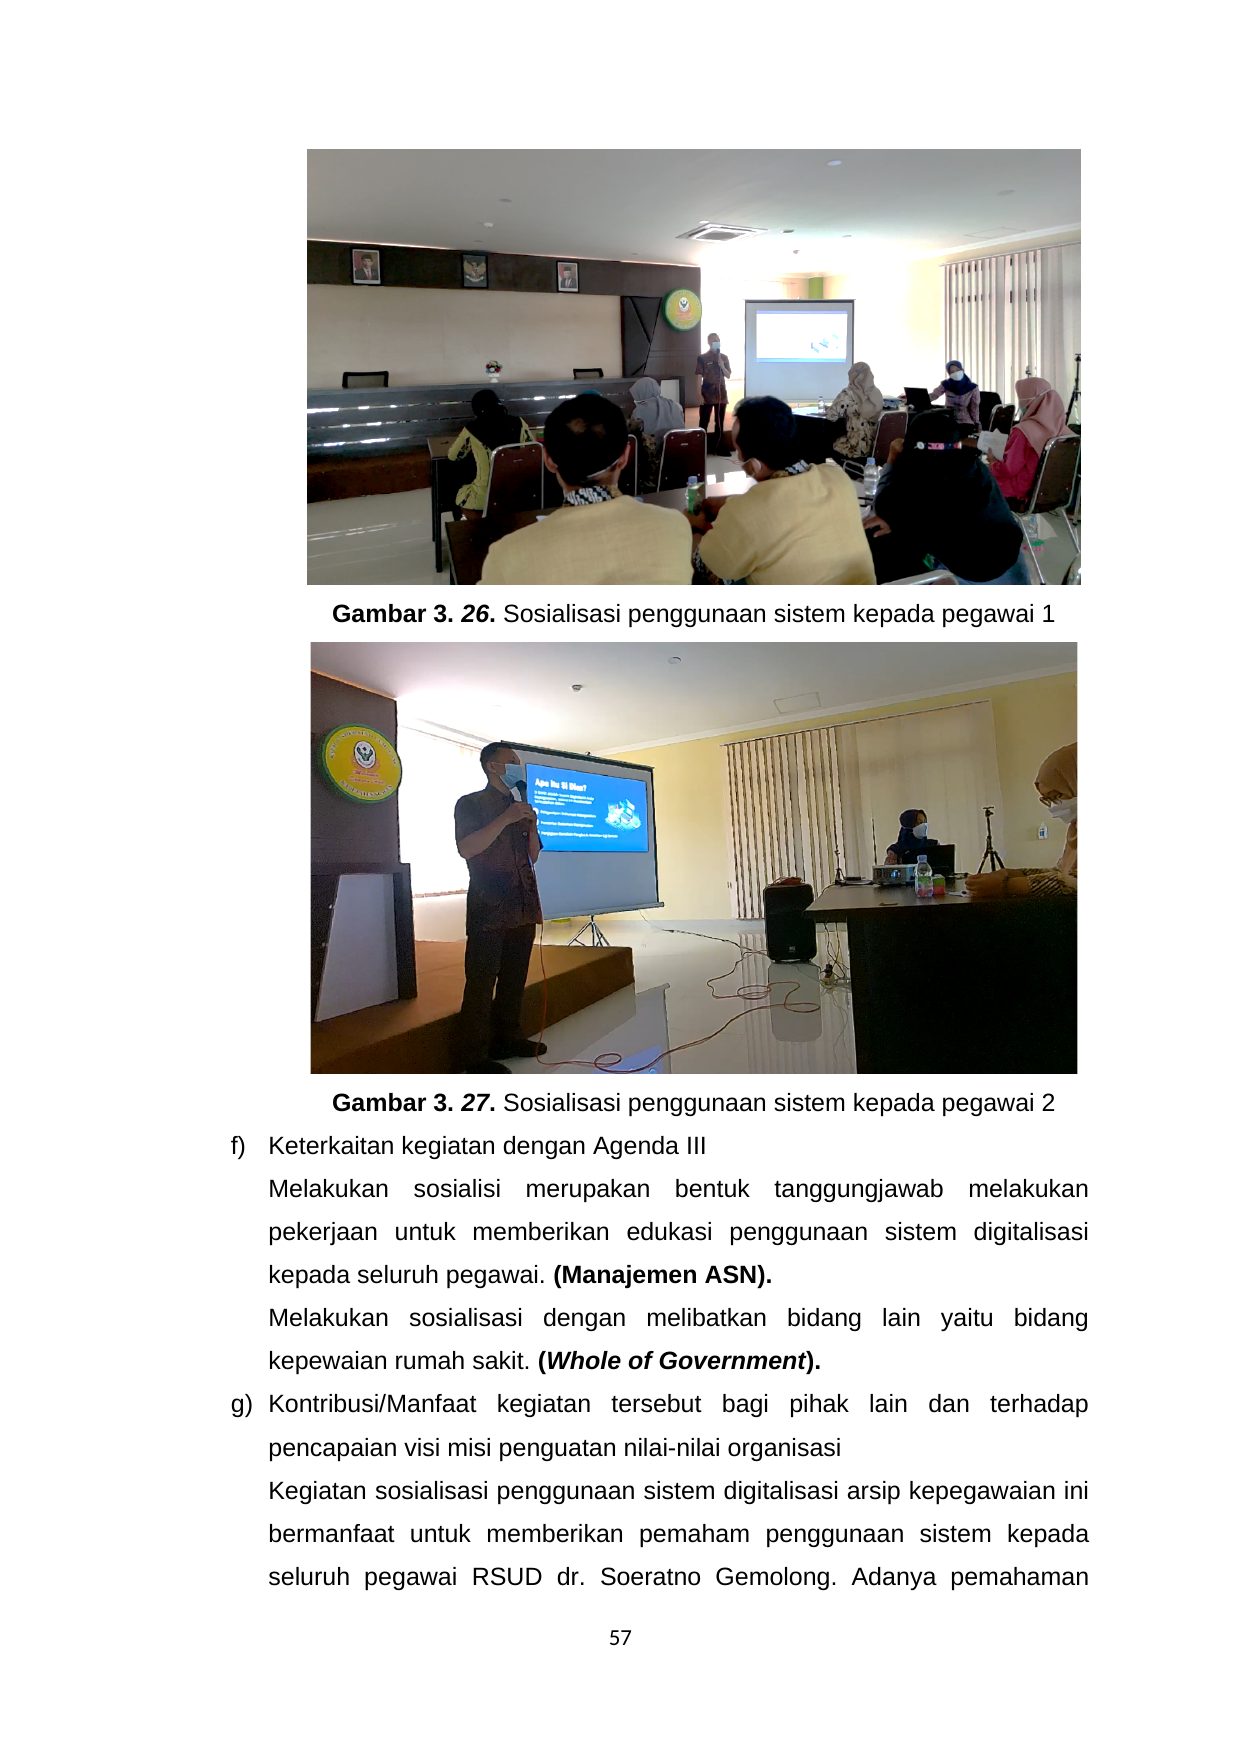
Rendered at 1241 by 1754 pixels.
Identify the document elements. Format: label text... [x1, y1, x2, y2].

list Kontribusi/Manfaat kegiatan tersebut bagi pihak lain dan terhadap pencapaian visi misi penguatan nilai-nilai organisasi [231, 1389, 1090, 1461]
picture [310, 642, 1078, 1074]
list Melakukan sosialisi merupakan bentuk tanggungjawab melakukan pekerjaan untuk memberikan edukasi penggunaan sistem digitalisasi kepada seluruh pegawai. (Manajemen ASN). [268, 1174, 1090, 1289]
list Melakukan sosialisasi dengan melibatkan bidang lain yaitu bidang kepewaian rumah sakit. (Whole of Government). [268, 1303, 1090, 1375]
list Keterkaitan kegiatan dengan Agenda III [231, 1131, 1090, 1159]
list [268, 1476, 1090, 1591]
picture [307, 149, 1081, 585]
